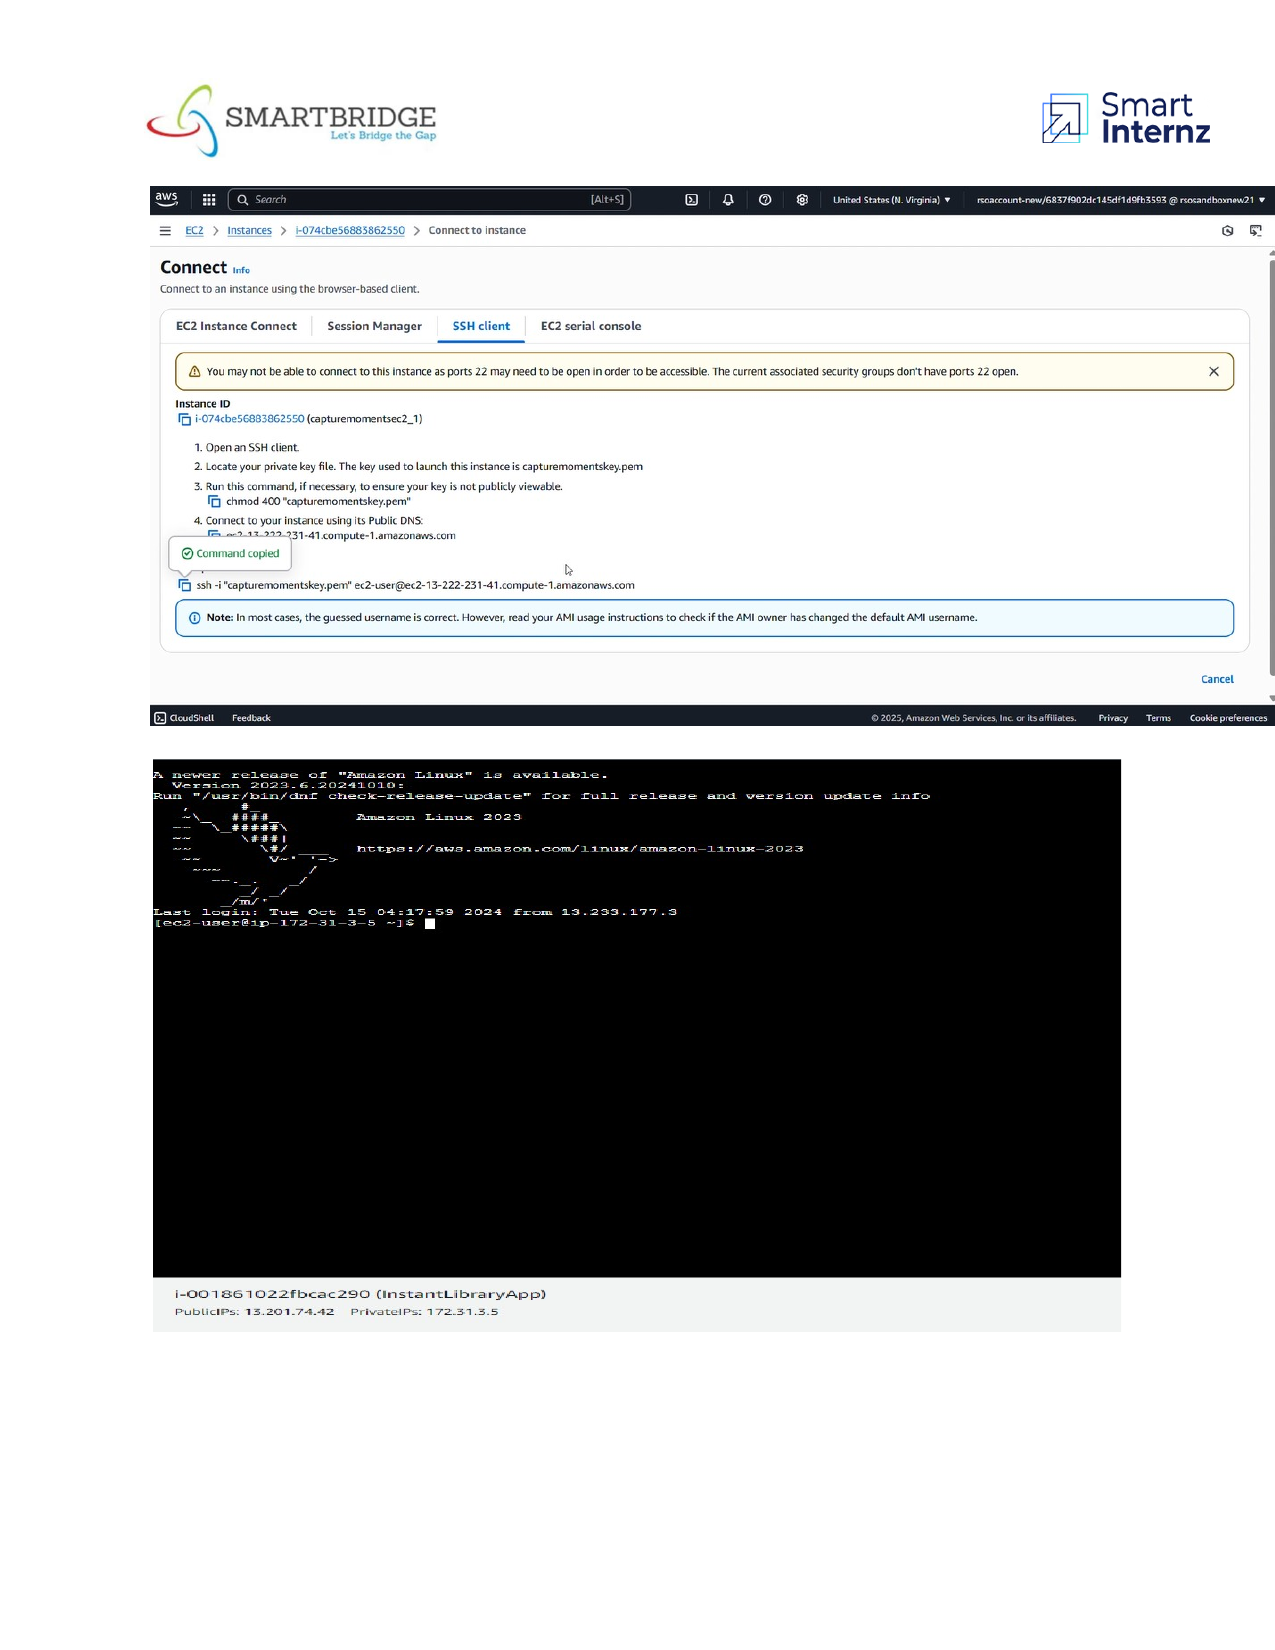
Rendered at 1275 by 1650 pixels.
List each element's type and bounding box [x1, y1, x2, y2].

picture [153, 759, 1122, 1332]
picture [150, 186, 1275, 726]
picture [1037, 92, 1214, 143]
picture [143, 78, 439, 161]
